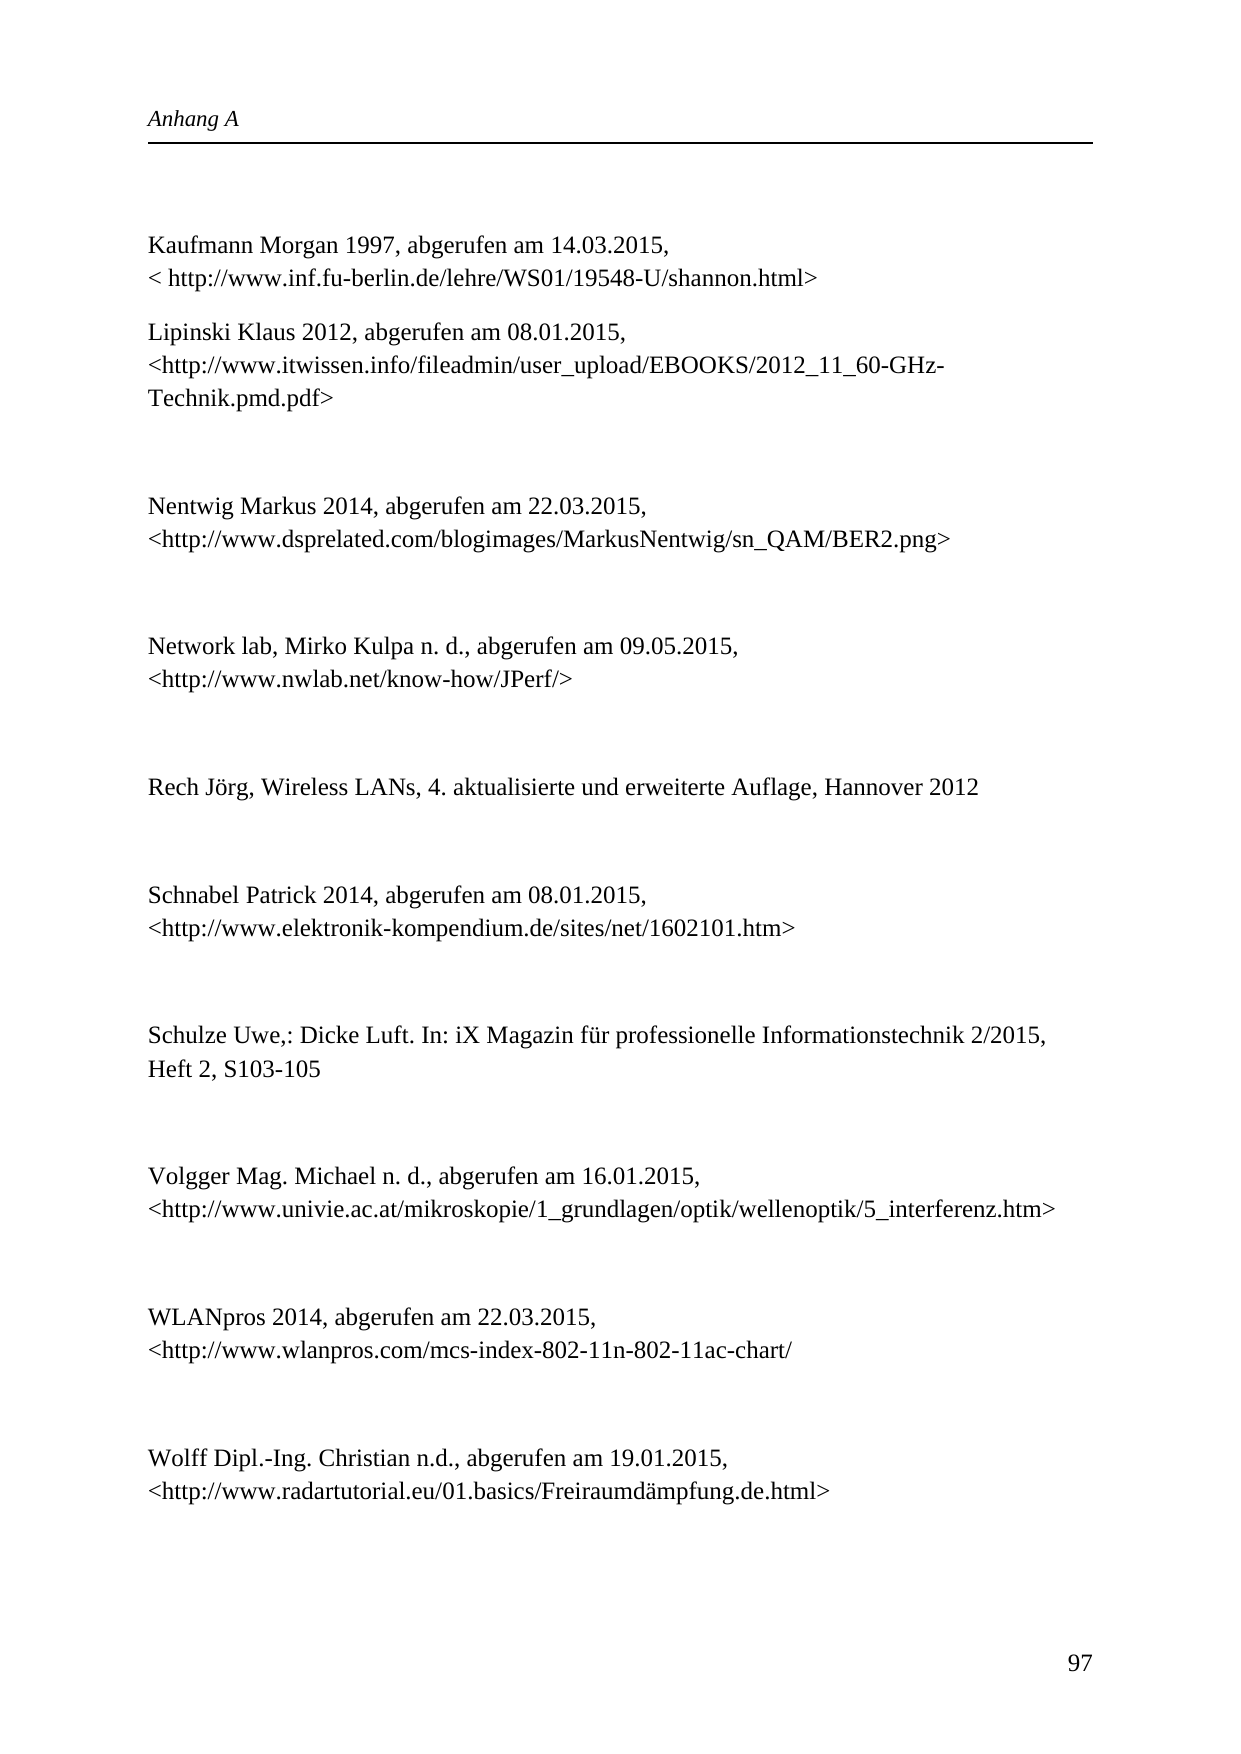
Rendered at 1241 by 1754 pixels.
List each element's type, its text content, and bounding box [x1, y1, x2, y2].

text Volgger Mag. Michael n. d., abgerufen am 16.01.2015, <http://www.univie.ac.at/mikroskopie/1_grundlagen/optik/wellenoptik/5_interferenz.htm> [148, 1161, 1093, 1223]
text Schnabel Patrick 2014, abgerufen am 08.01.2015, <http://www.elektronik-kompendium.de/sites/net/1602101.htm> [148, 880, 1093, 942]
text Rech Jörg, Wireless LANs, 4. aktualisierte und erweiterte Auflage, Hannover 2012 [148, 772, 1093, 801]
text Kaufmann Morgan 1997, abgerufen am 14.03.2015, < http://www.inf.fu-berlin.de/lehre/WS01/19548-U/shannon.html> [148, 230, 1093, 292]
text Lipinski Klaus 2012, abgerufen am 08.01.2015, <http://www.itwissen.info/fileadmin/user_upload/EBOOKS/2012_11_60-GHz-Technik.pmd.pdf> [148, 317, 1093, 412]
text Wolff Dipl.-Ing. Christian n.d., abgerufen am 19.01.2015, <http://www.radartutorial.eu/01.basics/Freiraumdämpfung.de.html> [148, 1443, 1093, 1504]
text Schulze Uwe,: Dicke Luft. In: iX Magazin für professionelle Informationstechnik 2/2015, Heft 2, S103-105 [148, 1021, 1093, 1082]
text WLANpros 2014, abgerufen am 22.03.2015, <http://www.wlanpros.com/mcs-index-802-11n-802-11ac-chart/ [148, 1302, 1093, 1364]
text Network lab, Mirko Kulpa n. d., abgerufen am 09.05.2015, <http://www.nwlab.net/know-how/JPerf/> [148, 631, 1093, 693]
text Nentwig Markus 2014, abgerufen am 22.03.2015, <http://www.dsprelated.com/blogimages/MarkusNentwig/sn_QAM/BER2.png> [148, 491, 1093, 552]
